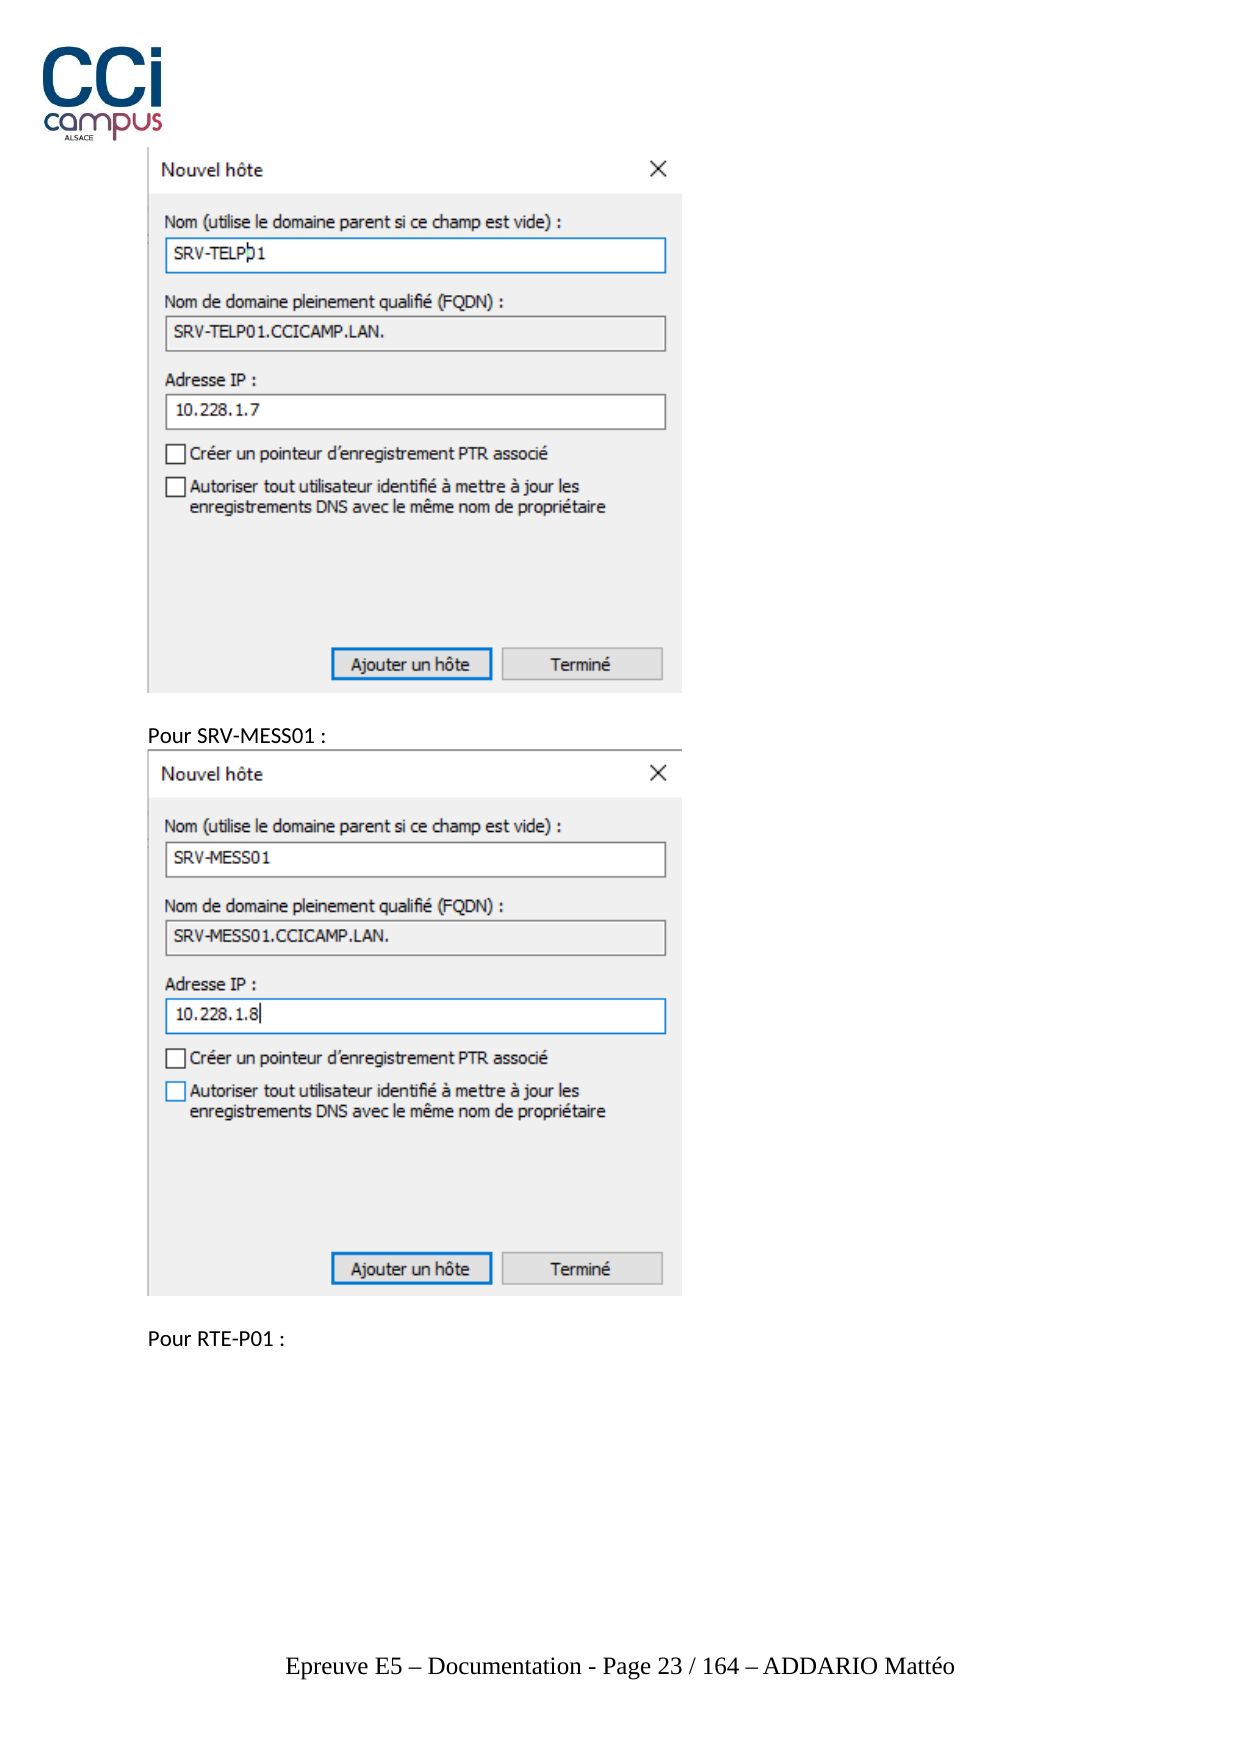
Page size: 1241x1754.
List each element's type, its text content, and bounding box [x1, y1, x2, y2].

text Pour RTE-P01 : [148, 1324, 1093, 1352]
picture [35, 26, 682, 693]
text Pour SRV-MESS01 : [148, 721, 1093, 749]
picture [147, 748, 682, 1296]
